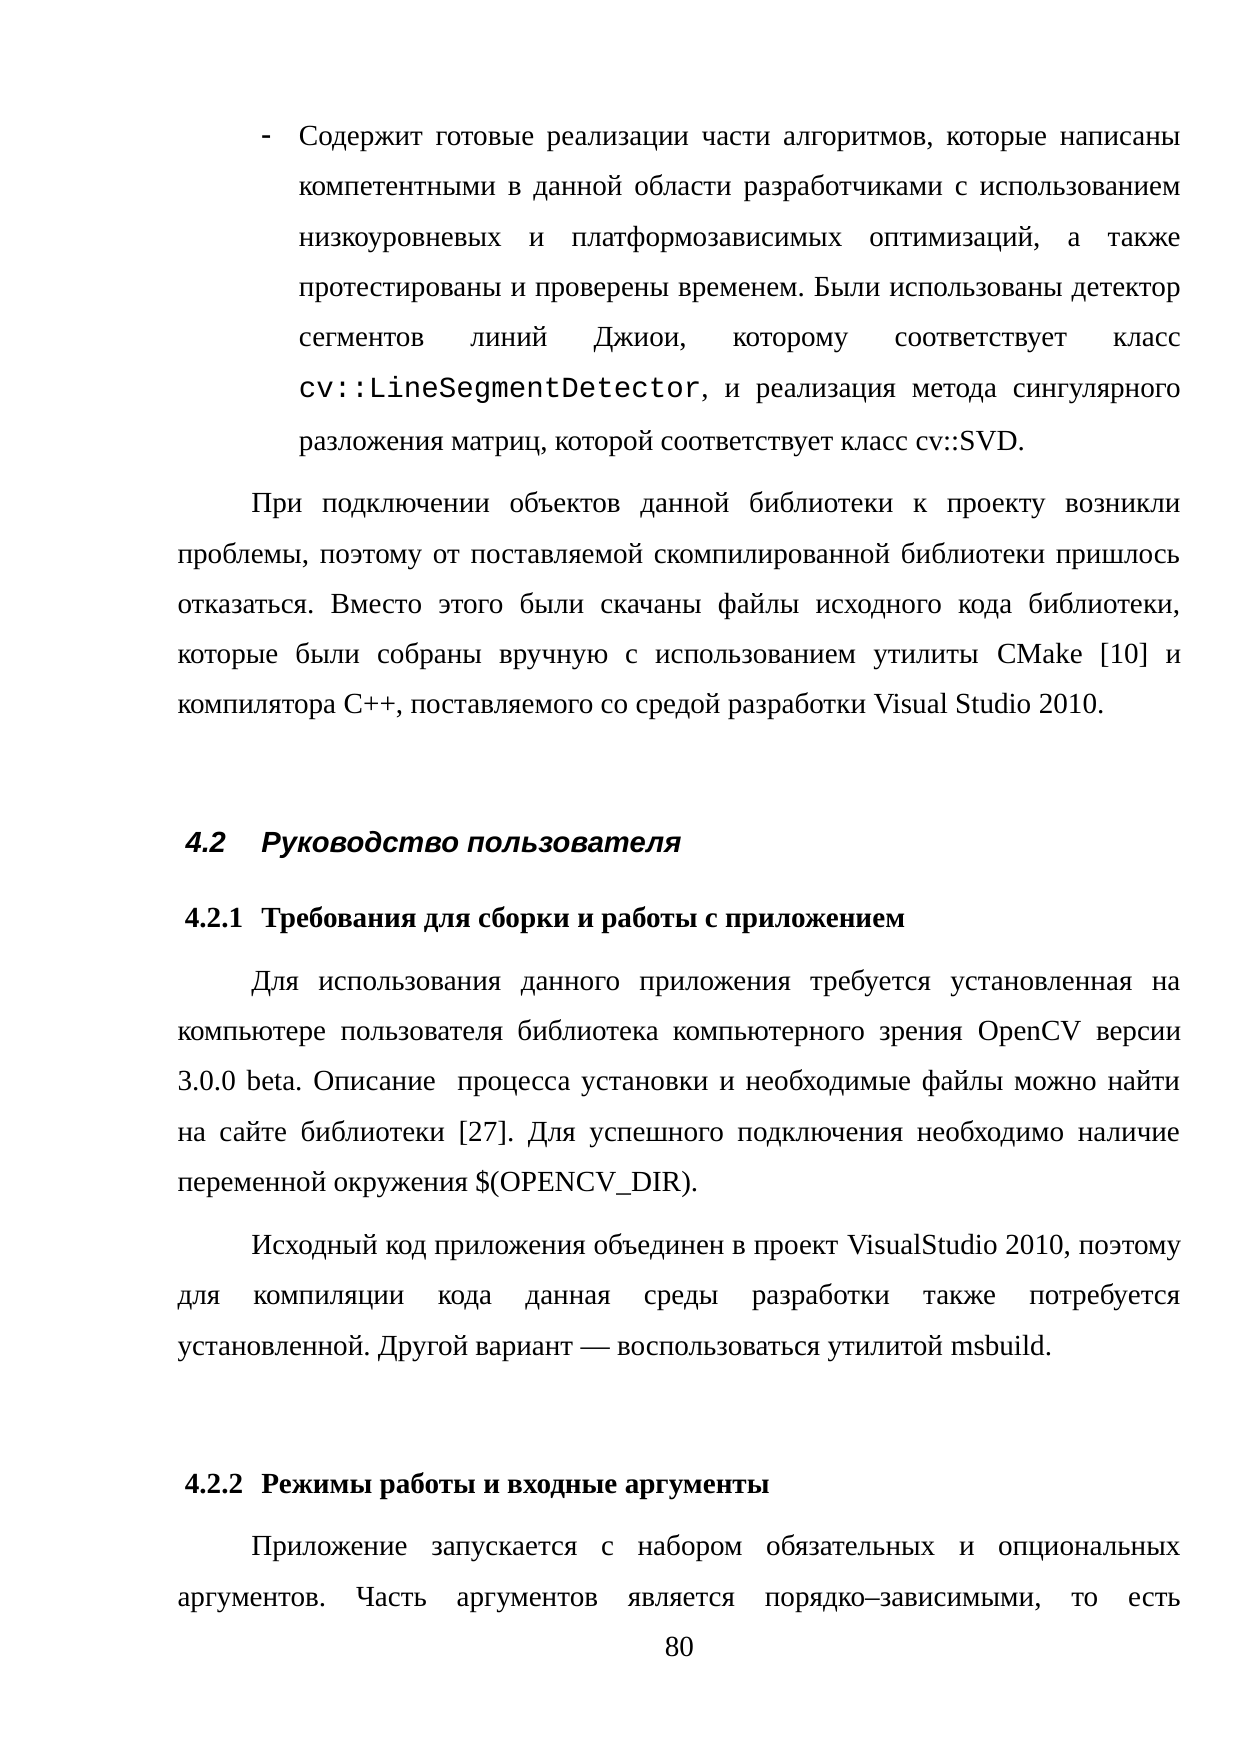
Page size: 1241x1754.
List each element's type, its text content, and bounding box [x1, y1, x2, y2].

list Содержит готовые реализации части алгоритмов, которые написаны компетентными в данной области разработчиками с использованием низкоуровневых и платформозависимых оптимизаций, а также протестированы и проверены временем. Были использованы детектор сегментов линий Джиои, которому соответствует класс cv::LineSegmentDetector, и реализация метода сингулярного разложения матриц, которой соответствует класс cv::SVD. [261, 118, 1181, 456]
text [177, 1528, 1181, 1612]
subtitle Руководство пользователя [177, 825, 1181, 858]
text Для использования данного приложения требуется установленная на компьютере пользователя библиотека компьютерного зрения OpenCV версии 3.0.0 beta. Описание процесса установки и необходимые файлы можно найти на сайте библиотеки [27]. Для успешного подключения необходимо наличие переменной окружения $(OPENCV_DIR). [177, 963, 1181, 1198]
text Исходный код приложения объединен в проект VisualStudio 2010, поэтому для компиляции кода данная среды разработки также потребуется установленной. Другой вариант — воспользоваться утилитой msbuild. [177, 1227, 1181, 1361]
subtitle Требования для сборки и работы с приложением [177, 900, 1181, 934]
text При подключении объектов данной библиотеки к проекту возникли проблемы, поэтому от поставляемой скомпилированной библиотеки пришлось отказаться. Вместо этого были скачаны файлы исходного кода библиотеки, которые были собраны вручную с использованием утилиты CMake [10] и компилятора C++, поставляемого со средой разработки Visual Studio 2010. [177, 485, 1181, 720]
subtitle Режимы работы и входные аргументы [177, 1466, 1181, 1499]
